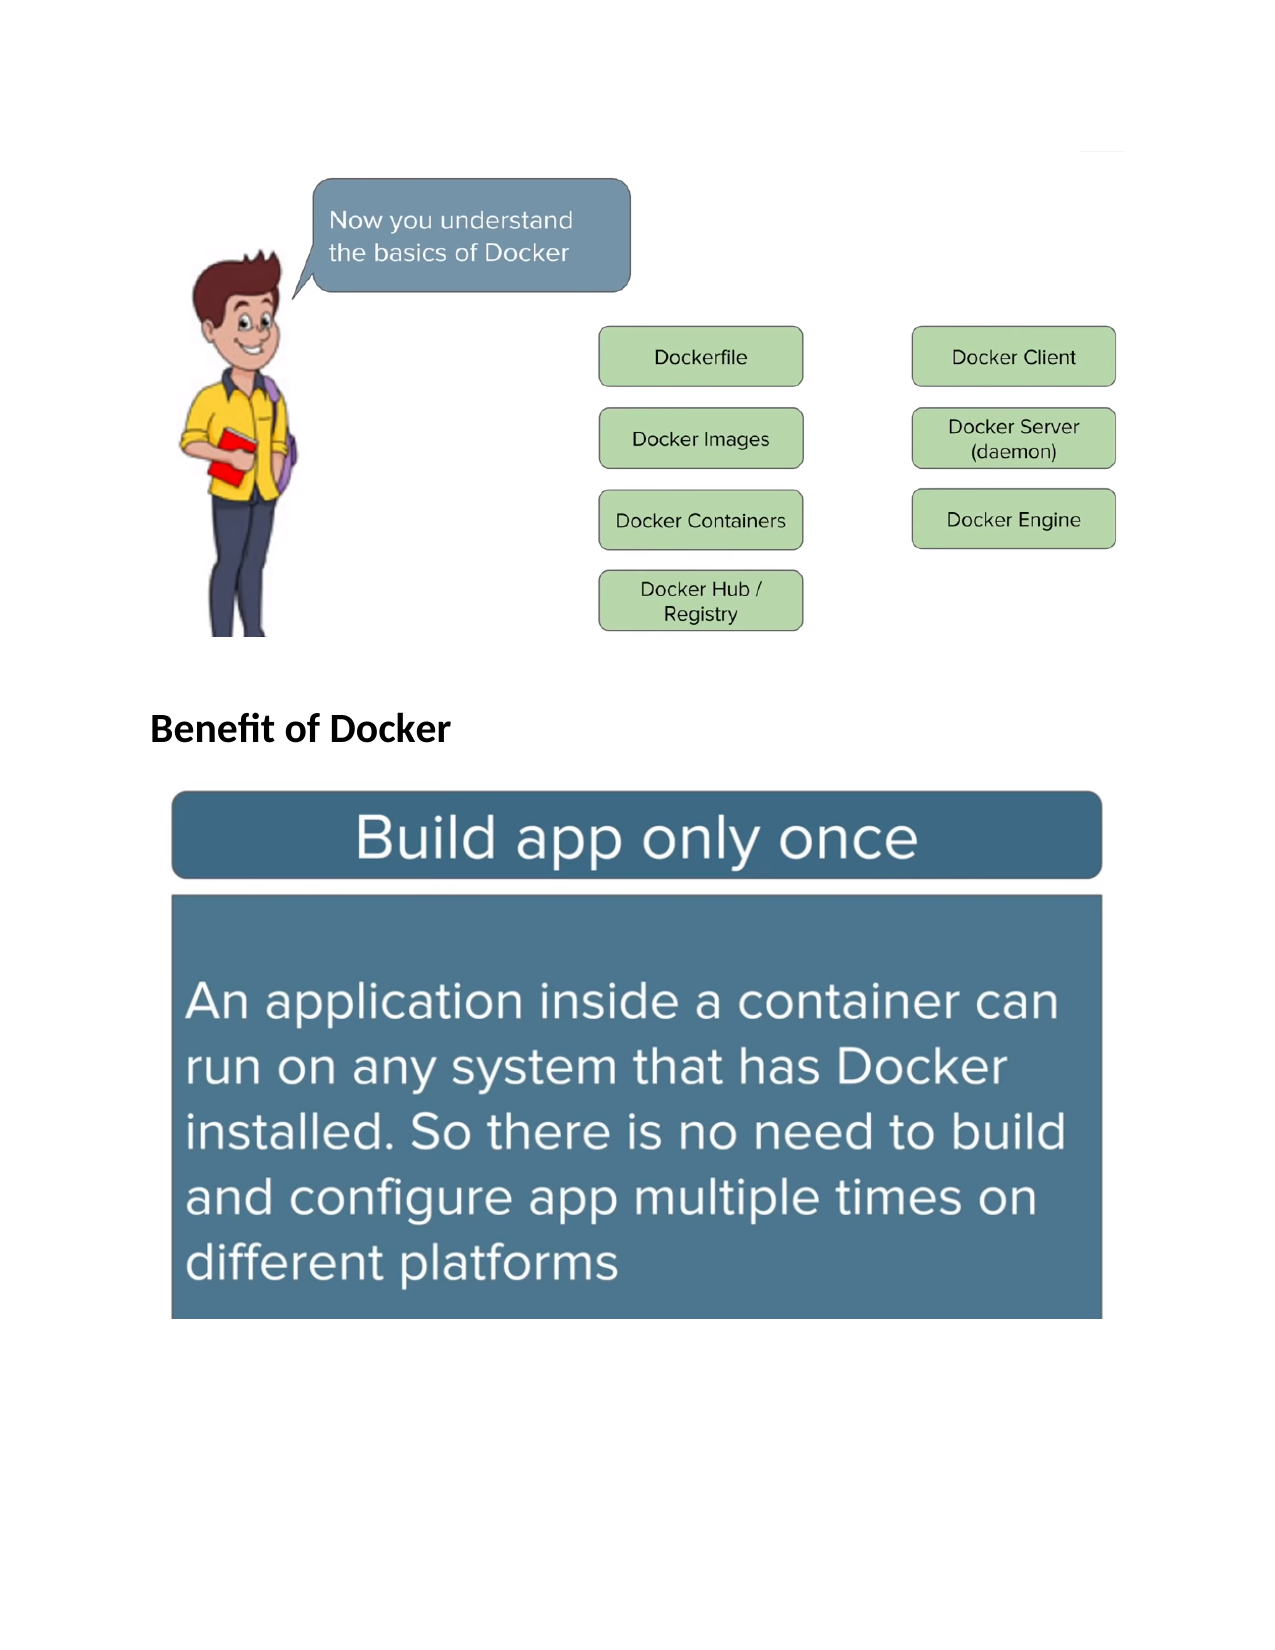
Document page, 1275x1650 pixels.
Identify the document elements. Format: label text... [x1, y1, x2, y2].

picture [150, 150, 1125, 637]
picture [150, 773, 1125, 1319]
text Benefit of Docker [150, 702, 1125, 753]
